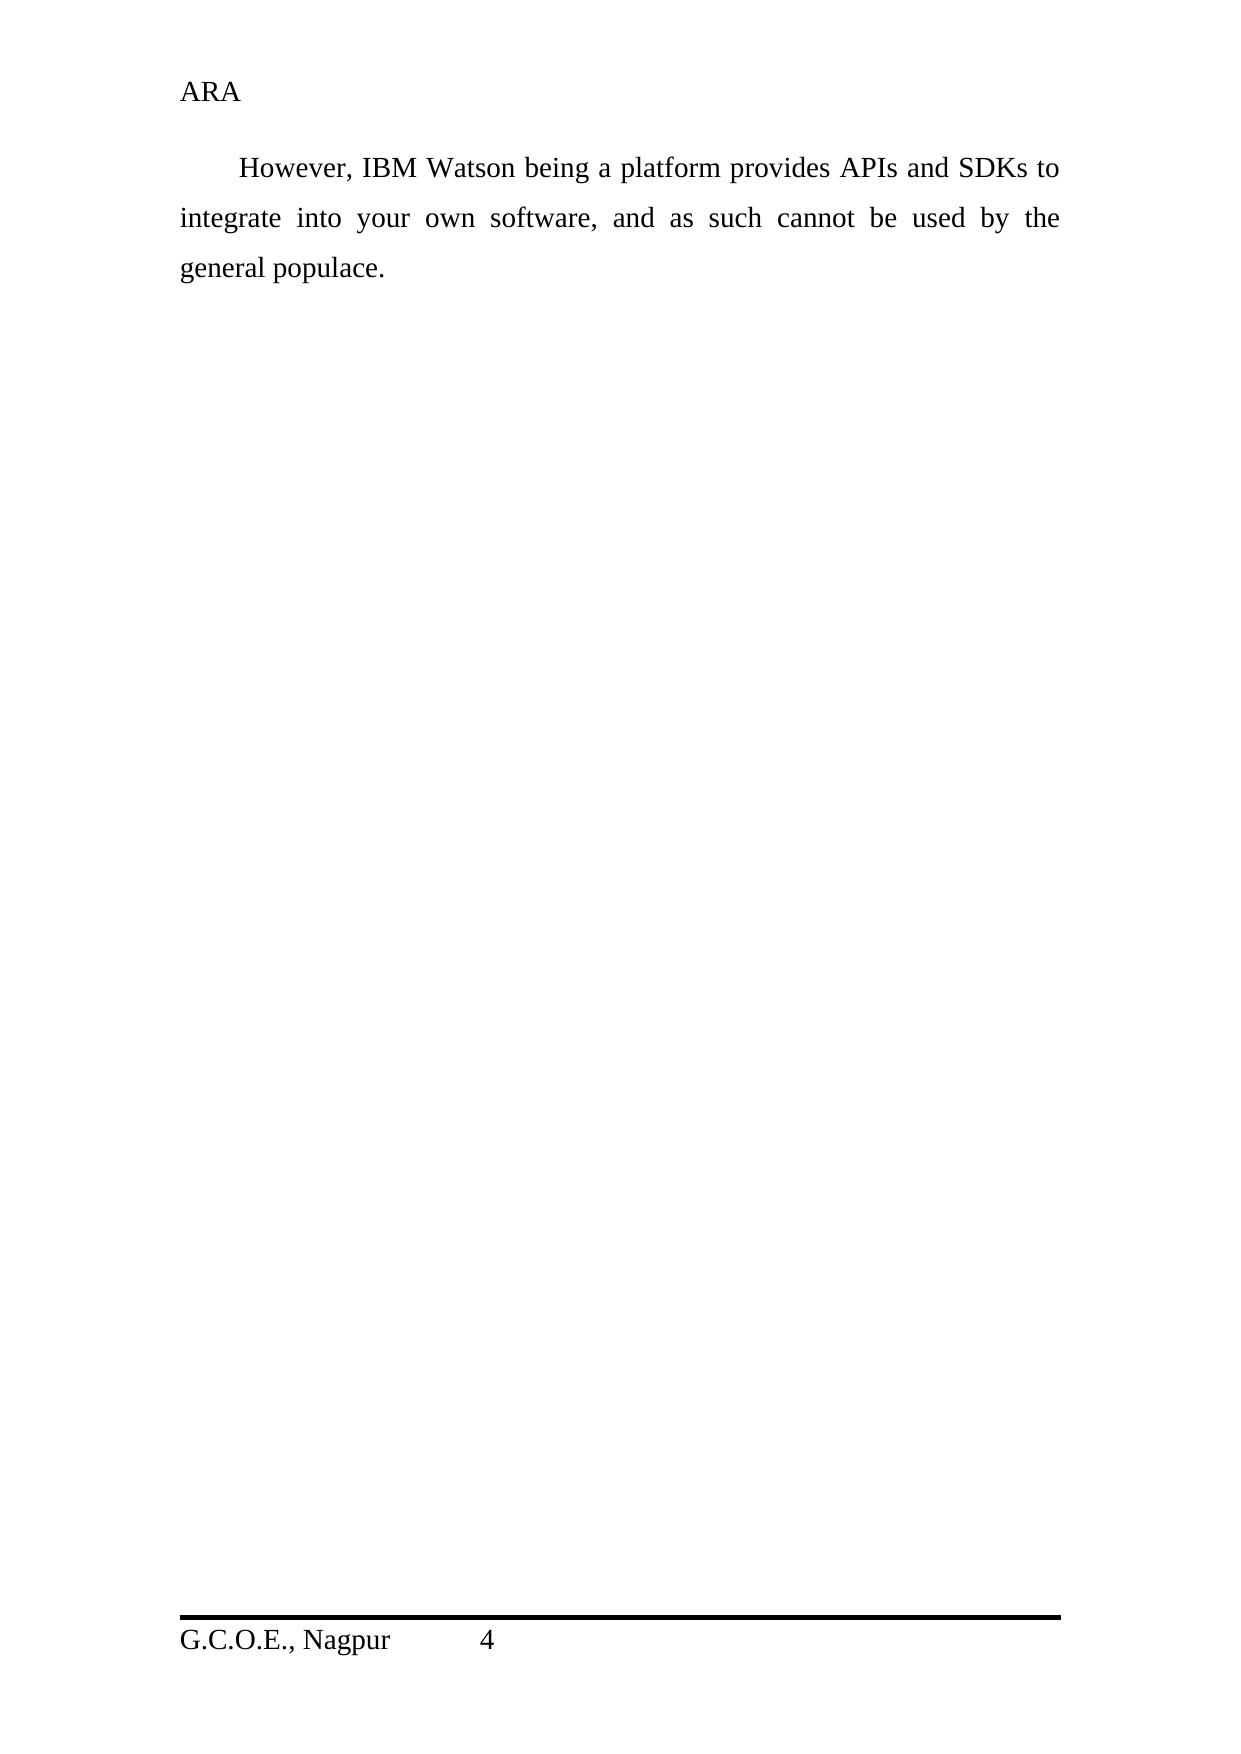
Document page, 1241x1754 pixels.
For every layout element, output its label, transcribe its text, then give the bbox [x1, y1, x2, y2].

text However, IBM Watson being a platform provides APIs and SDKs to integrate into your own software, and as such cannot be used by the general populace. [179, 150, 1061, 284]
